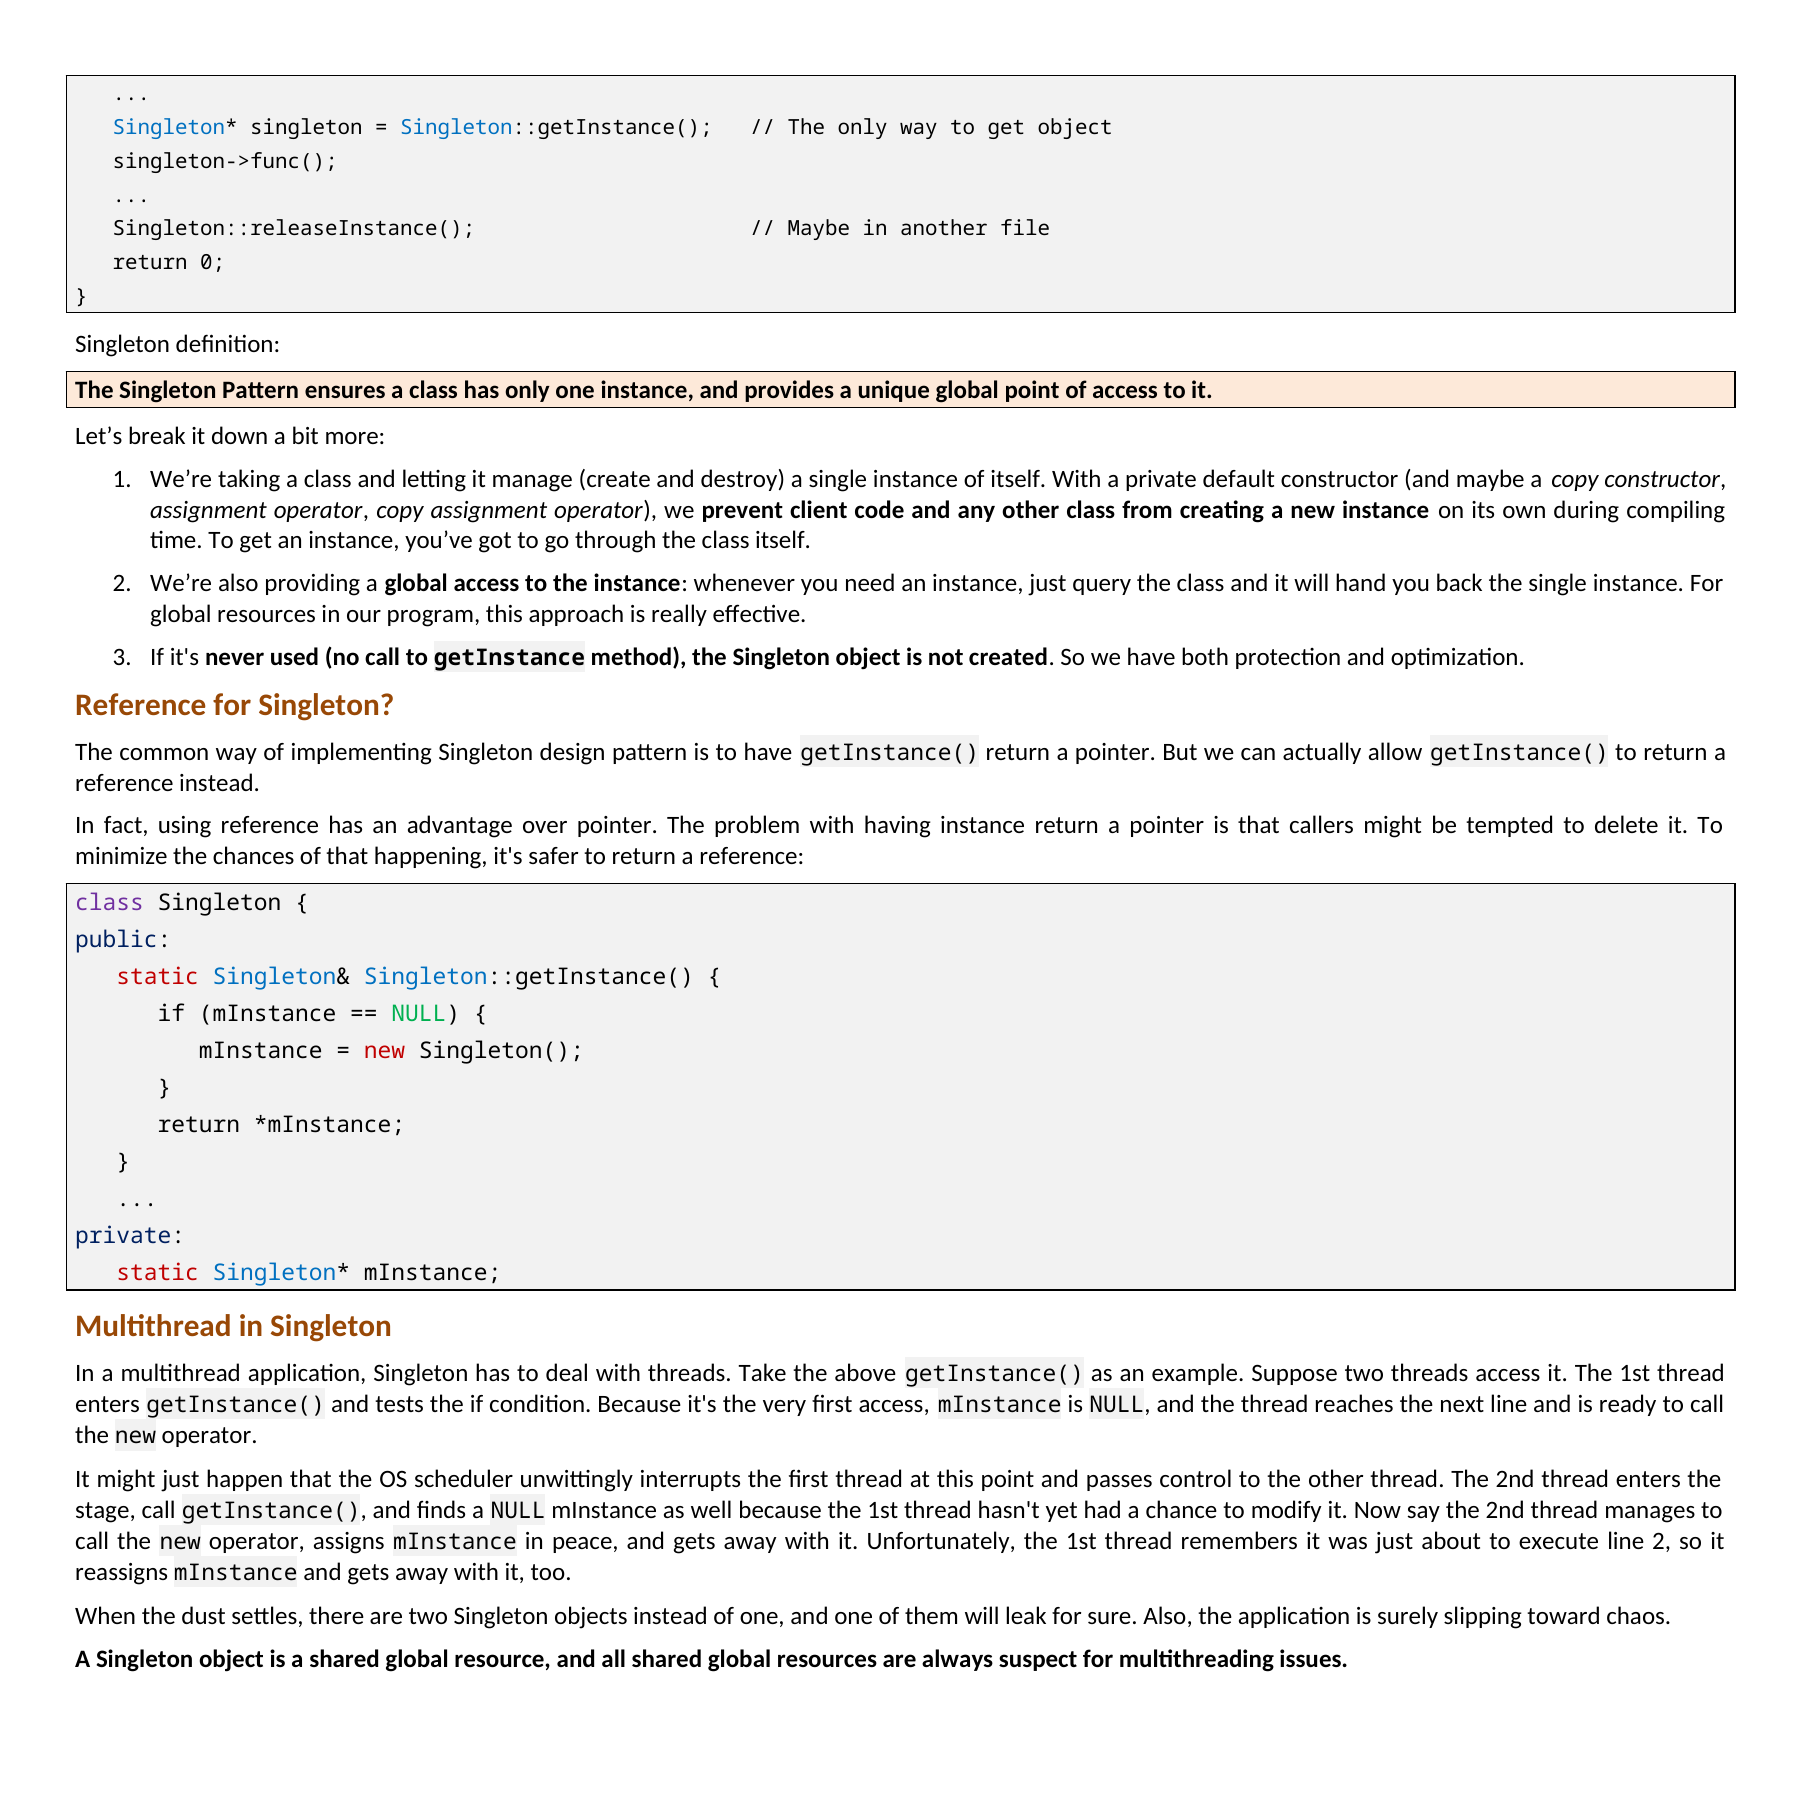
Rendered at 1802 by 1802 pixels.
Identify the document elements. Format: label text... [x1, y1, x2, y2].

text public: [67, 920, 1734, 954]
text static Singleton& Singleton::getInstance() { [67, 957, 1734, 992]
text if (mInstance == NULL) { [67, 994, 1734, 1028]
text private: [67, 1216, 1734, 1250]
list If it's never used (no call to getInstance method), the Singleton object is not created. So we have both protection and optimization. [112, 641, 434, 672]
text In a multithread application, Singleton has to deal with threads. Take the above getInstance() as an example. Suppose two threads access it. The 1st thread enters getInstance() and tests the if condition. Because it's the very first access, mInstance is NULL, and the thread reaches the next line and is ready to call the new operator. [75, 1357, 1726, 1451]
text When the dust settles, there are two Singleton objects instead of one, and one of them will leak for sure. Also, the application is surely slipping toward chaos. [75, 1600, 1726, 1630]
text class Singleton { [67, 884, 1734, 918]
text The common way of implementing Singleton design pattern is to have getInstance() return a pointer. But we can actually allow getInstance() to return a reference instead. [75, 735, 1726, 797]
text It might just happen that the OS scheduler unwittingly interrupts the first thread at this point and passes control to the other thread. The 2nd thread enters the stage, call getInstance(), and finds a NULL mInstance as well because the 1st thread hasn't yet had a chance to modify it. Now say the 2nd thread manages to call the new operator, assigns mInstance in peace, and gets away with it. Unfortunately, the 1st thread remembers it was just about to execute line 2, so it reassigns mInstance and gets away with it, too. [75, 1463, 1726, 1587]
subtitle Multithread in Singleton [75, 1306, 1726, 1344]
text ... [67, 1179, 1734, 1213]
text } [67, 1142, 1734, 1176]
text Singleton definition: [75, 328, 1726, 359]
list We’re taking a class and letting it manage (create and destroy) a single instance of itself. With a private default constructor (and maybe a copy constructor, assignment operator, copy assignment operator), we prevent client code and any other class from creating a new instance on its own during compiling time. To get an instance, you’ve got to go through the class itself. [112, 463, 1726, 555]
text ... [67, 177, 1734, 208]
text Let’s break it down a bit more: [75, 420, 1726, 451]
text Singleton::releaseInstance(); // Maybe in another file [67, 210, 1734, 242]
text ... [67, 76, 1734, 107]
subtitle Reference for Singleton? [75, 685, 1726, 723]
text In fact, using reference has an advantage over pointer. The problem with having instance return a pointer is that callers might be tempted to delete it. To minimize the chances of that happening, it's safer to return a reference: [75, 810, 1726, 871]
text } [67, 278, 1734, 312]
text mInstance = new Singleton(); [67, 1031, 1734, 1066]
text return *mInstance; [67, 1105, 1734, 1139]
text return 0; [67, 244, 1734, 276]
text A Singleton object is a shared global resource, and all shared global resources are always suspect for multithreading issues. [75, 1643, 1726, 1673]
text static Singleton* mInstance; [67, 1253, 1734, 1289]
list We’re also providing a global access to the instance: whenever you need an instance, just query the class and it will hand you back the single instance. For global resources in our program, this approach is really effective. [112, 567, 1726, 628]
list If it's never used (no call to getInstance method), the Singleton object is not created. So we have both protection and optimization. [585, 641, 1726, 672]
text singleton->func(); [67, 143, 1734, 174]
text The Singleton Pattern ensures a class has only one instance, and provides a unique global point of access to it. [67, 372, 1734, 407]
text } [67, 1068, 1734, 1102]
text Singleton* singleton = Singleton::getInstance(); // The only way to get object [67, 109, 1734, 140]
